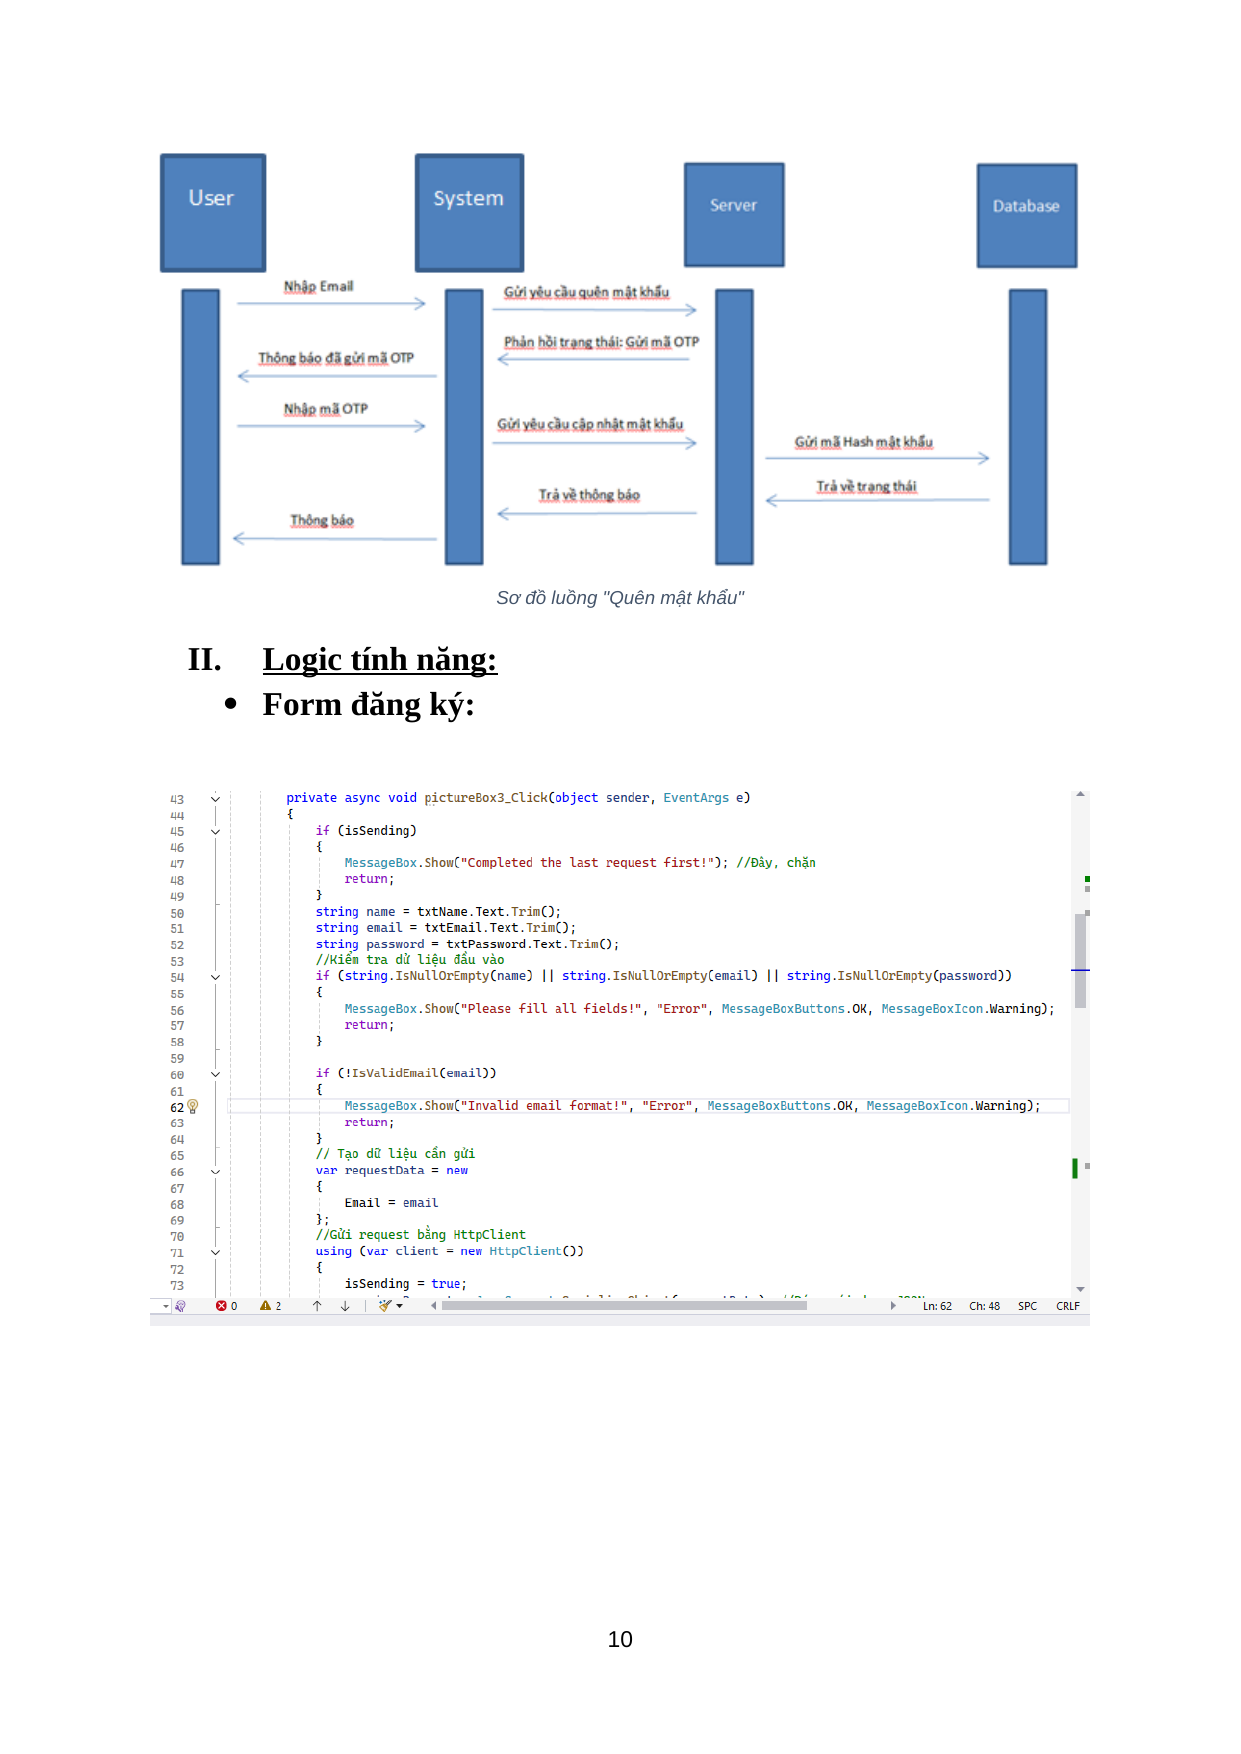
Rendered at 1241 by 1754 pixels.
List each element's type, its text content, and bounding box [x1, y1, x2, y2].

subtitle Logic tính năng: [187, 640, 1090, 678]
picture [154, 150, 1086, 574]
text Sơ đồ luồng "Quên mật khẩu" [150, 587, 1090, 608]
picture [150, 791, 1090, 1326]
list Form đăng ký: [225, 684, 1090, 722]
